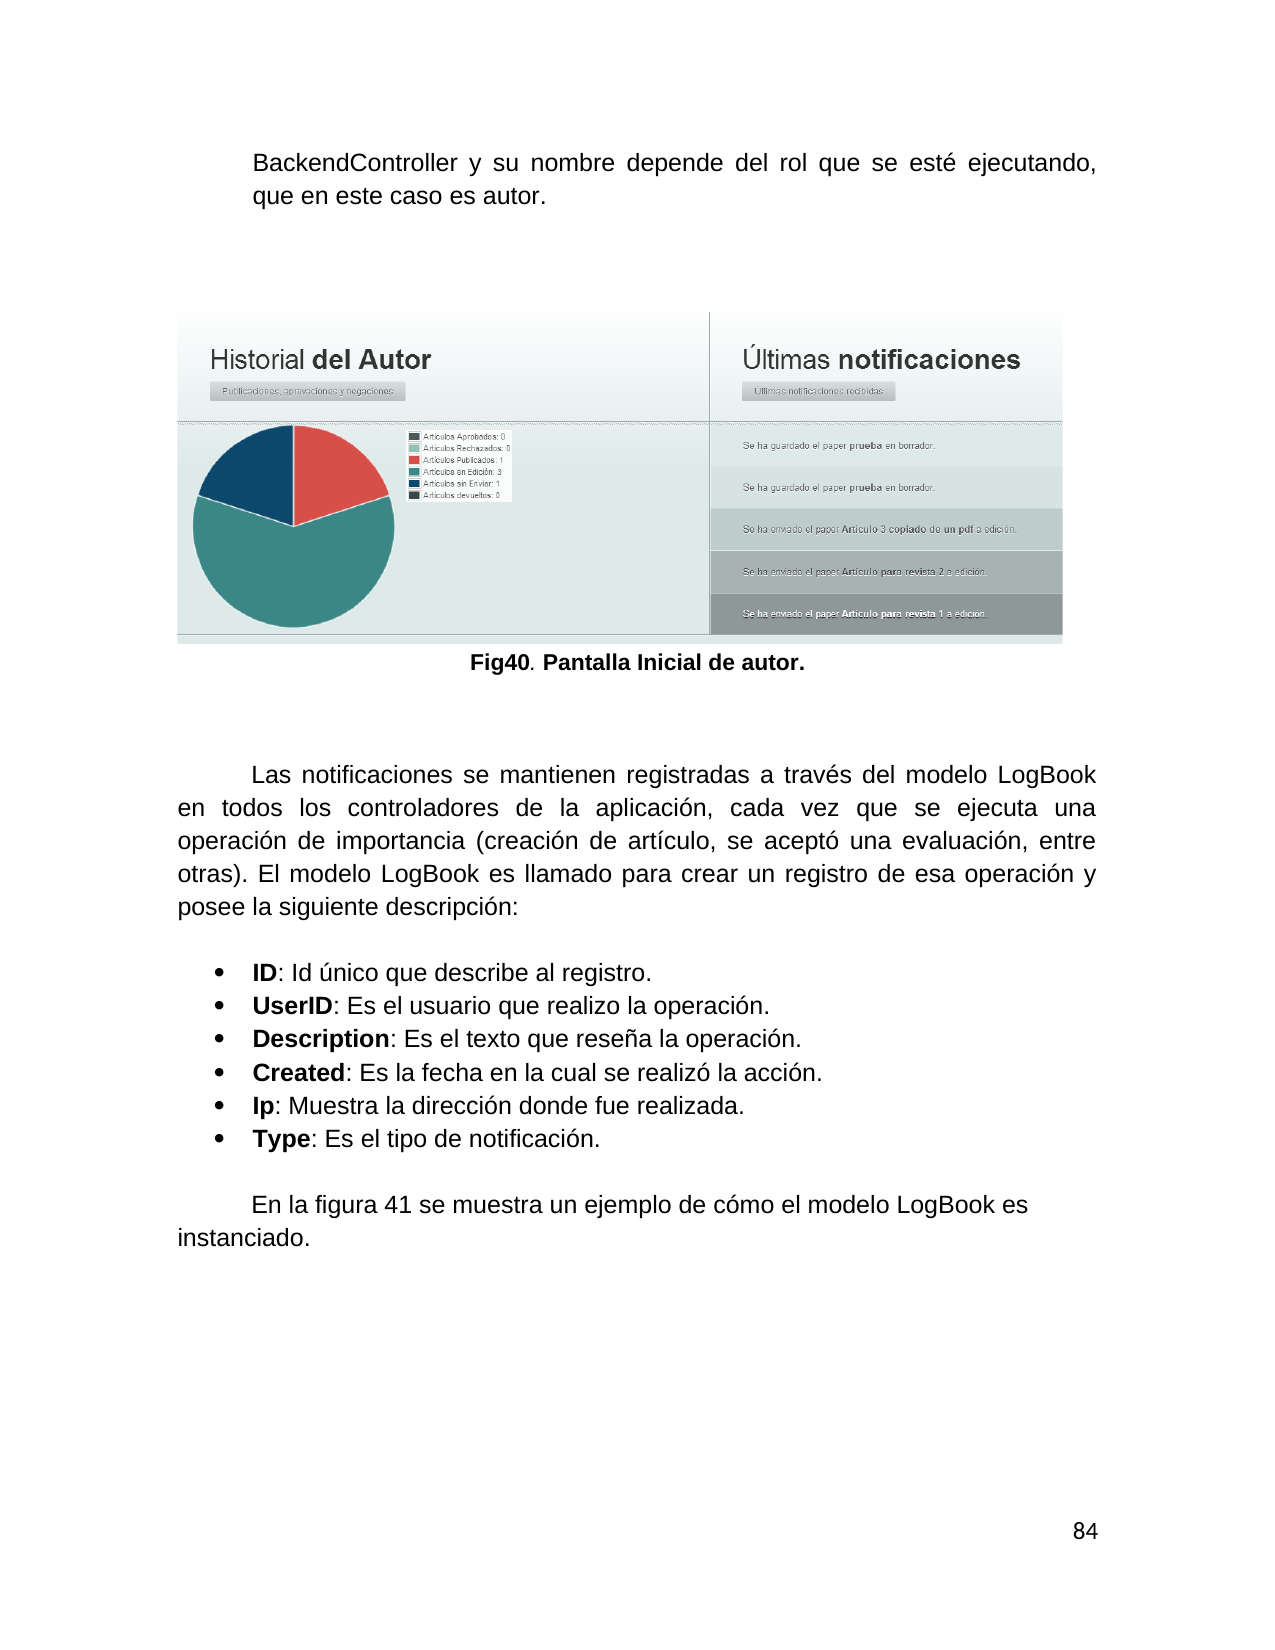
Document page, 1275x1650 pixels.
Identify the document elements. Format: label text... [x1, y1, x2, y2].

text En la figura 41 se muestra un ejemplo de cómo el modelo LogBook es instanciado. [177, 1190, 1098, 1252]
list ID: Id único que describe al registro. [215, 958, 1098, 987]
picture [177, 312, 1063, 644]
list Created: Es la fecha en la cual se realizó la acción. [215, 1058, 1098, 1086]
text Las notificaciones se mantienen registradas a través del modelo LogBook en todos los controladores de la aplicación, cada vez que se ejecuta una operación de importancia (creación de artículo, se aceptó una evaluación, entre otras). El modelo LogBook es llamado para crear un registro de esa operación y posee la siguiente descripción: [177, 760, 1098, 921]
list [215, 148, 1098, 209]
list Ip: Muestra la dirección donde fue realizada. [215, 1091, 1098, 1119]
list Type: Es el tipo de notificación. [215, 1124, 1098, 1153]
list UserID: Es el usuario que realizo la operación. [215, 991, 1098, 1020]
text Fig40. Pantalla Inicial de autor. [177, 648, 1098, 675]
list Description: Es el texto que reseña la operación. [215, 1024, 1098, 1053]
